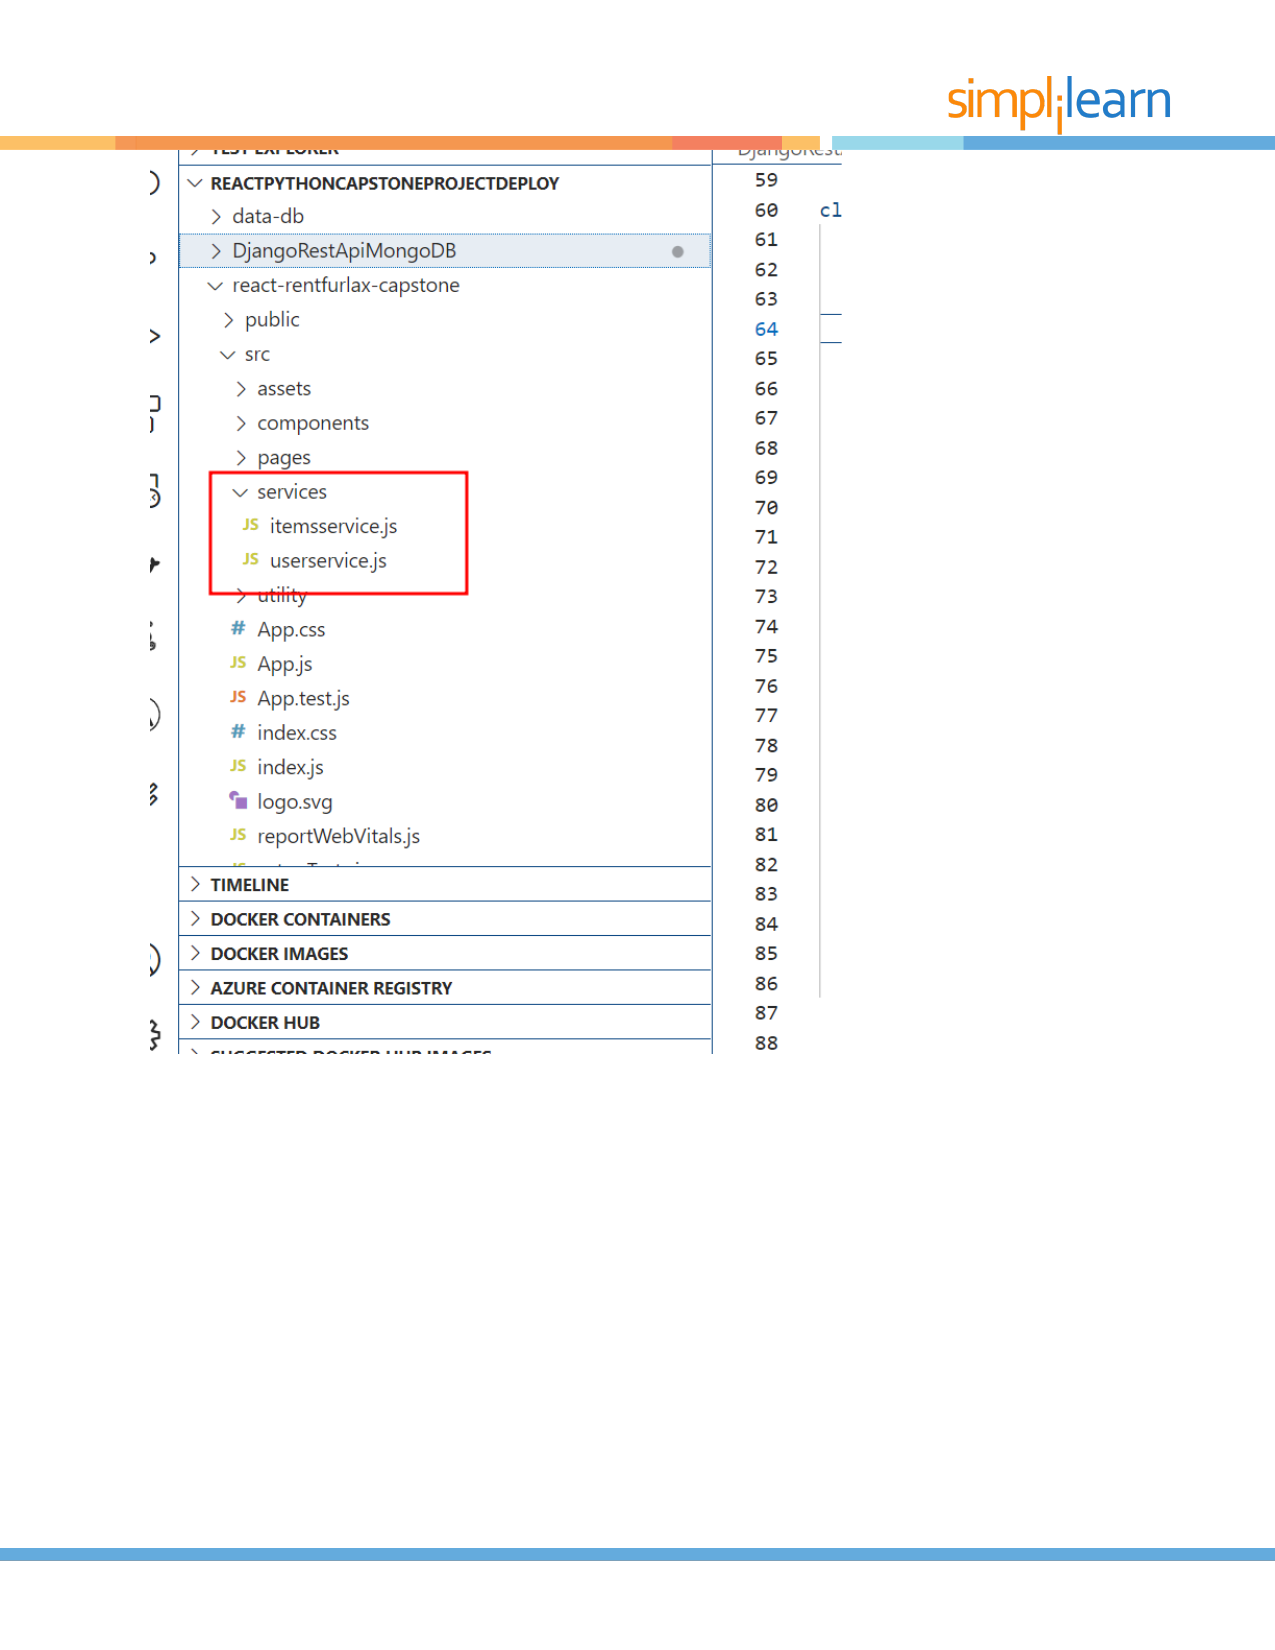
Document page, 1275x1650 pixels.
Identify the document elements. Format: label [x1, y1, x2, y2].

picture [0, 1548, 1275, 1562]
picture [0, 76, 1275, 1054]
